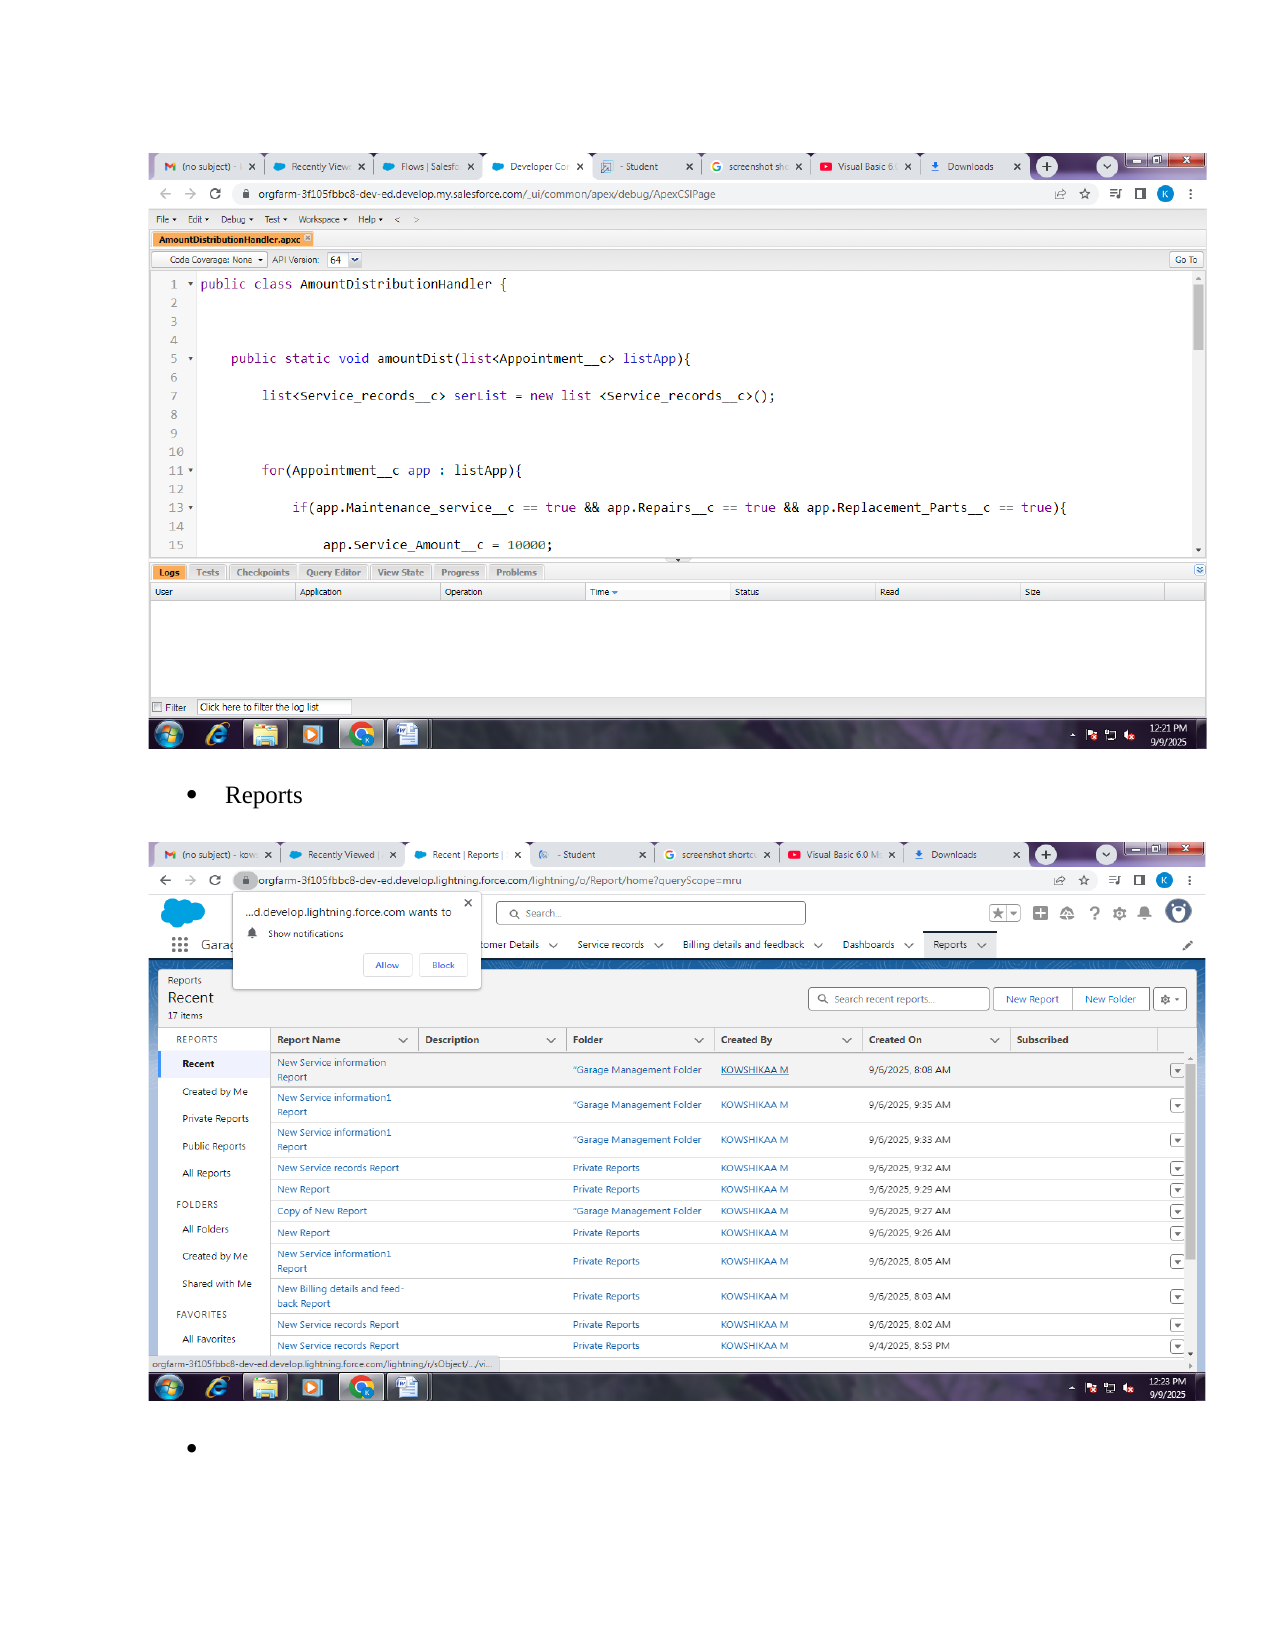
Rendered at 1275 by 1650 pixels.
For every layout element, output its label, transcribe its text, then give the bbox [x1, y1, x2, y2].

picture [148, 153, 1207, 749]
picture [148, 842, 1206, 1401]
list Reports [187, 781, 1168, 809]
